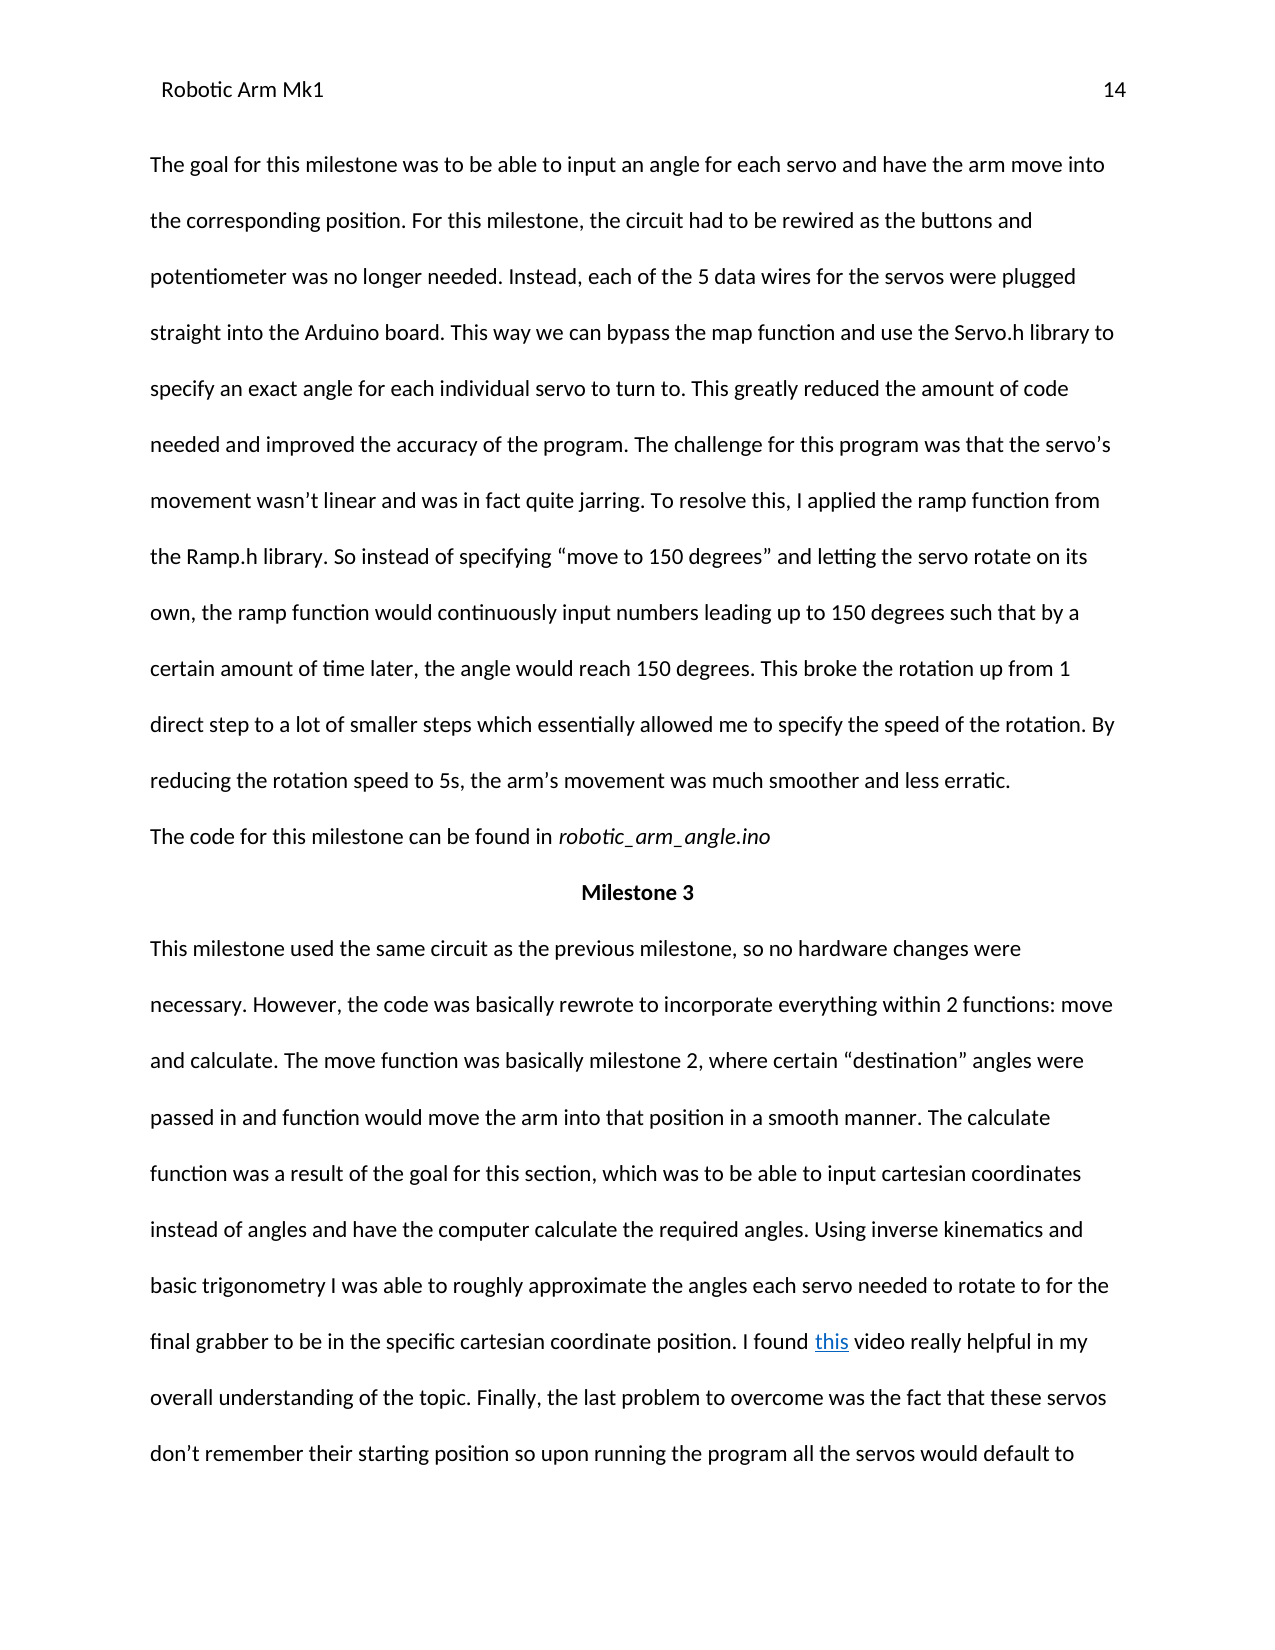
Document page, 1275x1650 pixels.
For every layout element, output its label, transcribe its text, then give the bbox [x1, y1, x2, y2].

text The goal for this milestone was to be able to input an angle for each servo and have the arm move into the corresponding position. For this milestone, the circuit had to be rewired as the buttons and potentiometer was no longer needed. Instead, each of the 5 data wires for the servos were plugged straight into the Arduino board. This way we can bypass the map function and use the Servo.h library to specify an exact angle for each individual servo to turn to. This greatly reduced the amount of code needed and improved the accuracy of the program. The challenge for this program was that the servo’s movement wasn’t linear and was in fact quite jarring. To resolve this, I applied the ramp function from the Ramp.h library. So instead of specifying “move to 150 degrees” and letting the servo rotate on its own, the ramp function would continuously input numbers leading up to 150 degrees such that by a certain amount of time later, the angle would reach 150 degrees. This broke the rotation up from 1 direct step to a lot of smaller steps which essentially allowed me to specify the speed of the rotation. By reducing the rotation speed to 5s, the arm’s movement was much smoother and less erratic. [150, 150, 1125, 794]
text Milestone 3 [150, 878, 1125, 907]
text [150, 934, 1125, 1467]
text The code for this milestone can be found in robotic_arm_angle.ino [150, 822, 1125, 851]
